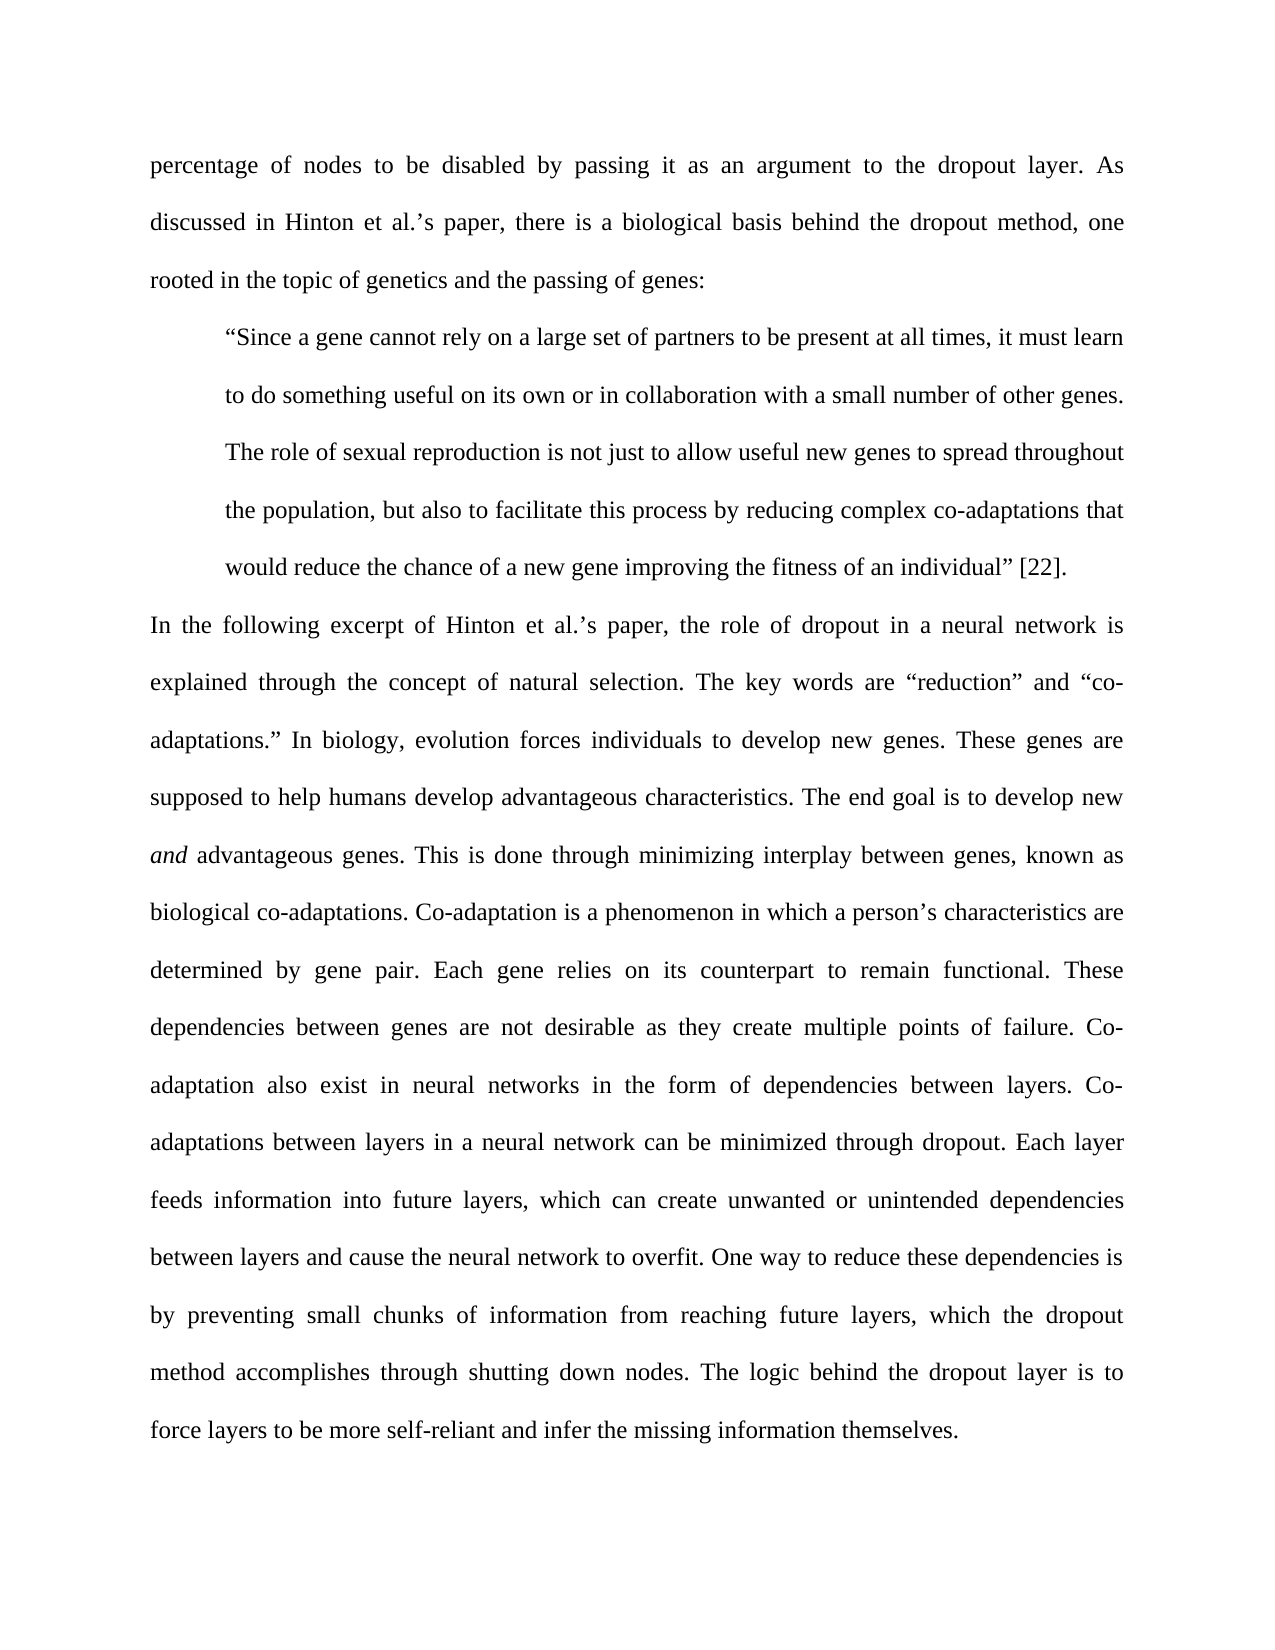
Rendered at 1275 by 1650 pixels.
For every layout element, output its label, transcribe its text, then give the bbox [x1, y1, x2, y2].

text In the following excerpt of Hinton et al.’s paper, the role of dropout in a neural network is explained through the concept of natural selection. The key words are “reduction” and “co-adaptations.” In biology, evolution forces individuals to develop new genes. These genes are supposed to help humans develop advantageous characteristics. The end goal is to develop new and advantageous genes. This is done through minimizing interplay between genes, known as biological co-adaptations. Co-adaptation is a phenomenon in which a person’s characteristics are determined by gene pair. Each gene relies on its counterpart to remain functional. These dependencies between genes are not desirable as they create multiple points of failure. Co-adaptation also exist in neural networks in the form of dependencies between layers. Co-adaptations between layers in a neural network can be minimized through dropout. Each layer feeds information into future layers, which can create unwanted or unintended dependencies between layers and cause the neural network to overfit. One way to reduce these dependencies is by preventing small chunks of information from reaching future layers, which the dropout method accomplishes through shutting down nodes. The logic behind the dropout layer is to force layers to be more self-reliant and infer the missing information themselves. [150, 610, 1125, 1444]
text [150, 150, 1125, 294]
text “Since a gene cannot rely on a large set of partners to be present at all times, it must learn to do something useful on its own or in collaboration with a small number of other genes. The role of sexual reproduction is not just to allow useful new genes to spread throughout the population, but also to facilitate this process by reducing complex co-adaptations that would reduce the chance of a new gene improving the fitness of an individual” [22]. [225, 322, 1125, 581]
